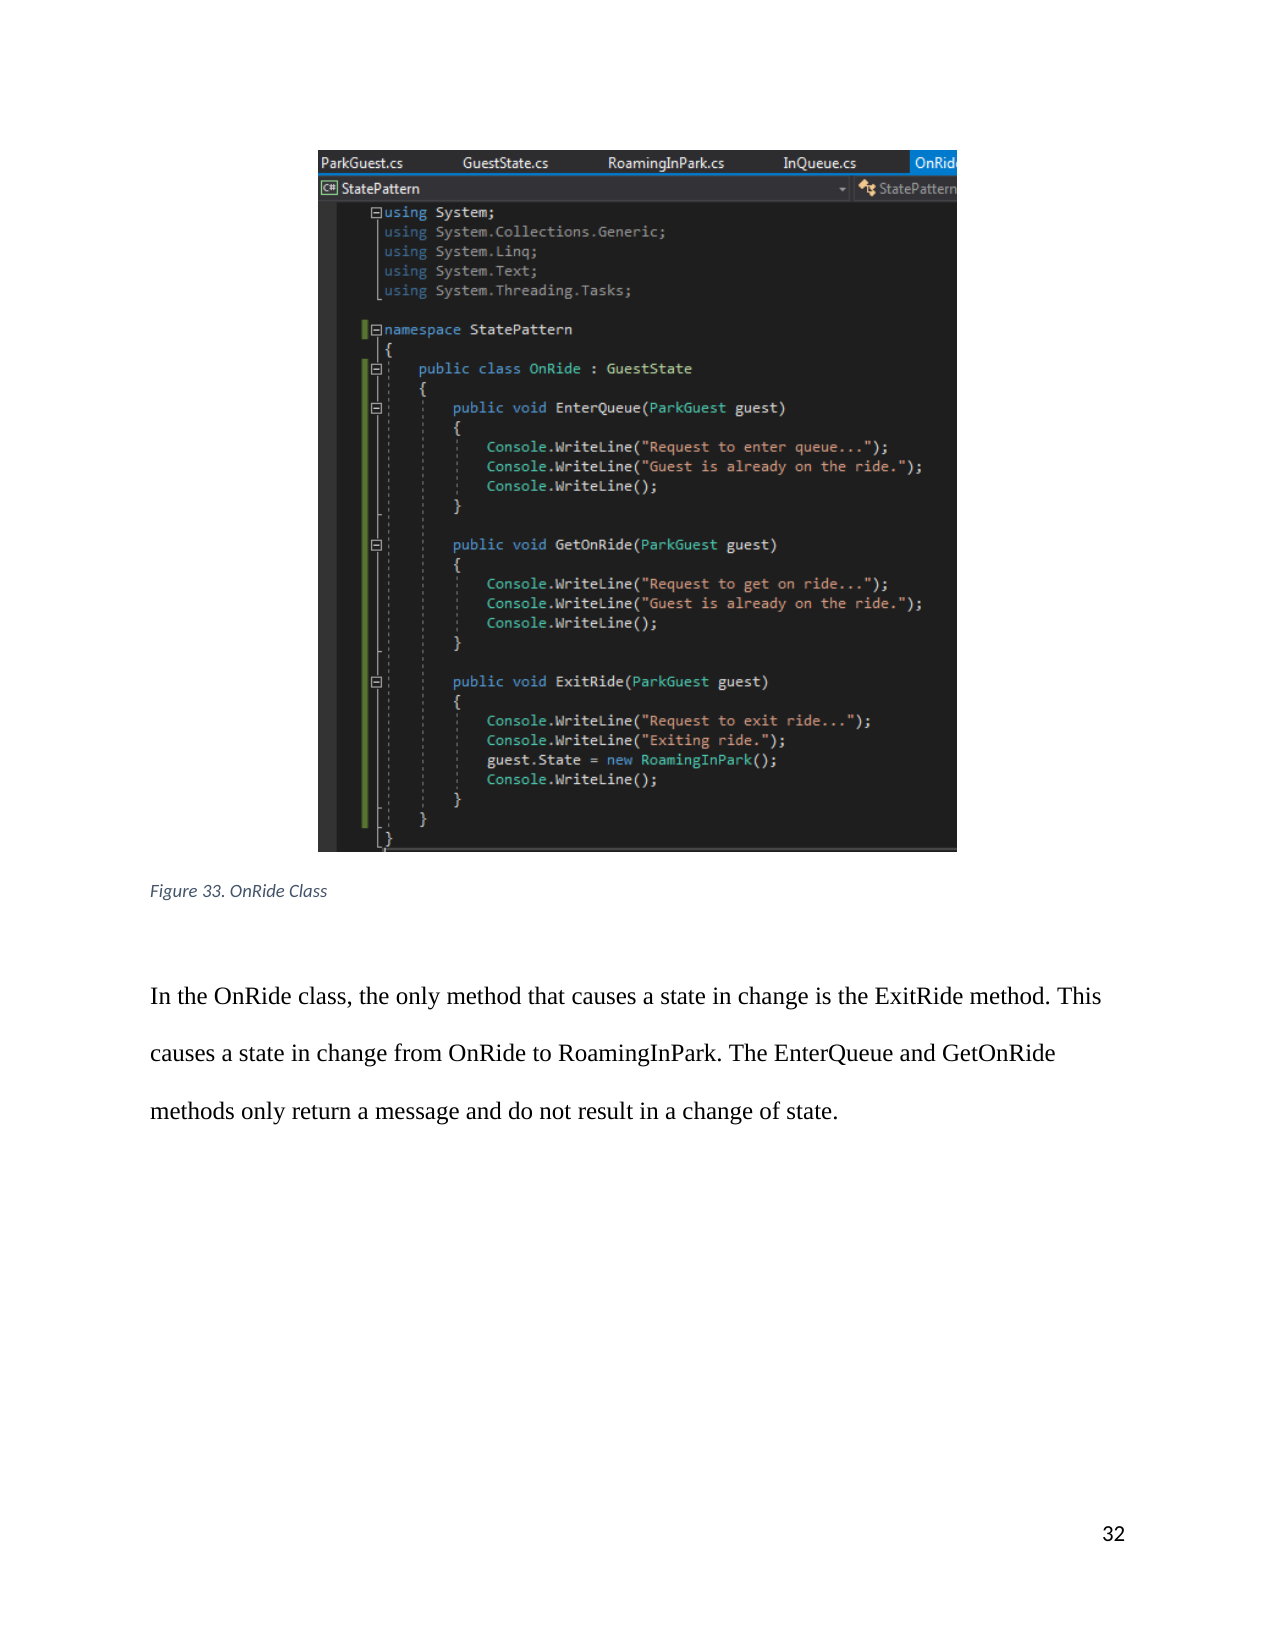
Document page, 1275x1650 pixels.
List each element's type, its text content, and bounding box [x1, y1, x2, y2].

picture [318, 150, 957, 852]
text Figure 33. OnRide Class [150, 879, 1125, 902]
text In the OnRide class, the only method that causes a state in change is the ExitRide method. This causes a state in change from OnRide to RoamingInPark. The EnterQueue and GetOnRide methods only return a message and do not result in a change of state. [150, 981, 1125, 1124]
